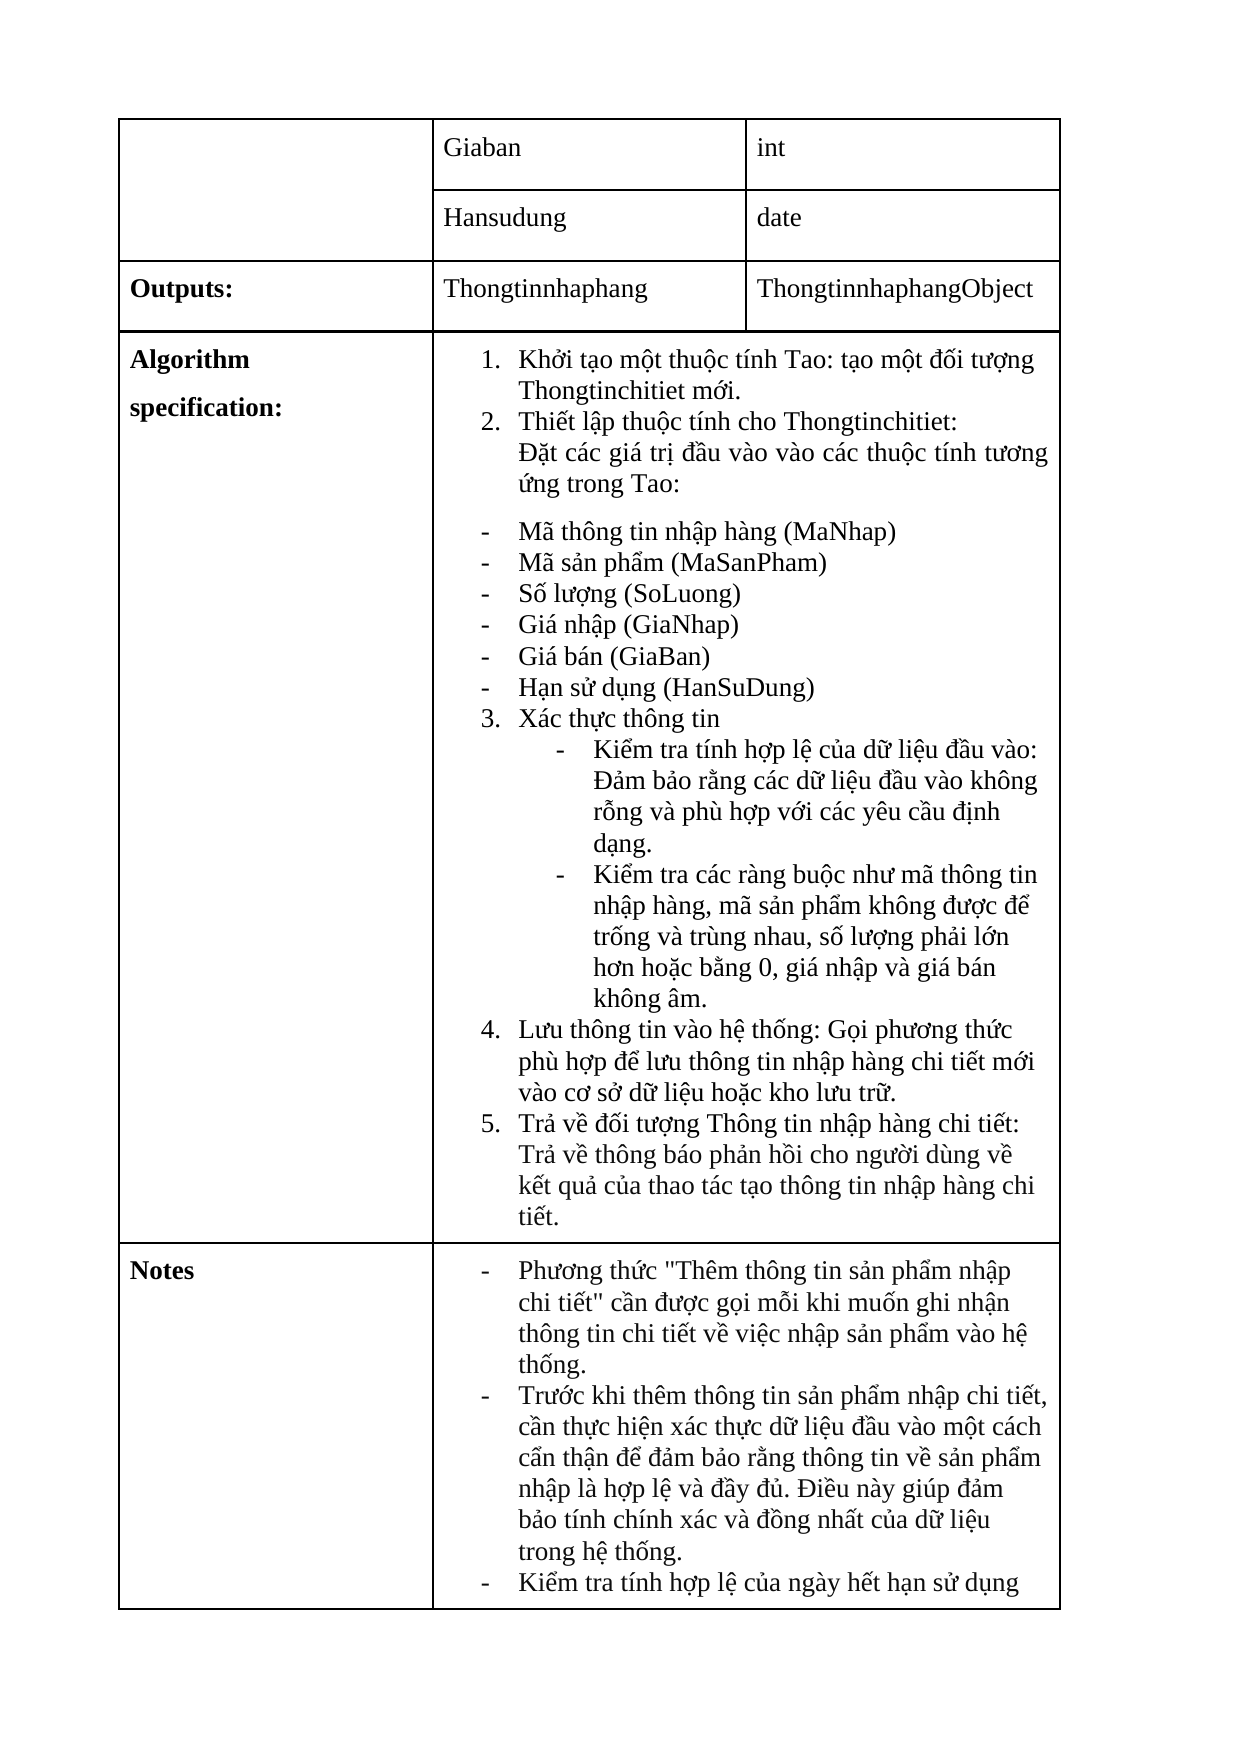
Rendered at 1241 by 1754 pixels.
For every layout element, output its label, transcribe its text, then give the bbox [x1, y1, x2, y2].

table_cell Notes [120, 1244, 432, 1607]
table_cell int [747, 120, 1059, 189]
table_cell Hansudung [434, 191, 745, 259]
table_cell Algorithm specification: [120, 333, 432, 1242]
table_cell date [747, 191, 1059, 259]
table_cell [434, 1244, 1059, 1607]
table_cell Thongtinnhaphang [434, 262, 745, 330]
table_cell ThongtinnhaphangObject [747, 262, 1059, 330]
table_cell Giaban [434, 120, 745, 189]
table_cell Outputs: [120, 262, 432, 330]
table_cell Khởi tạo một thuộc tính Tao: tạo một đối tượng Thongtinchitiet mới. Thiết lập thuộc tính cho Thongtinchitiet: Đặt các giá trị đầu vào vào các thuộc tính tương ứng trong Tao: Mã thông tin nhập hàng (MaNhap) Mã sản phẩm (MaSanPham) Số lượng (SoLuong) Giá nhập (GiaNhap) Giá bán (GiaBan) Hạn sử dụng (HanSuDung) Xác thực thông tin Kiểm tra tính hợp lệ của dữ liệu đầu vào: Đảm bảo rằng các dữ liệu đầu vào không rỗng và phù hợp với các yêu cầu định dạng. Kiểm tra các ràng buộc như mã thông tin nhập hàng, mã sản phẩm không được để trống và trùng nhau, số lượng phải lớn hơn hoặc bằng 0, giá nhập và giá bán không âm. Lưu thông tin vào hệ thống: Gọi phương thức phù hợp để lưu thông tin nhập hàng chi tiết mới vào cơ sở dữ liệu hoặc kho lưu trữ. Trả về đối tượng Thông tin nhập hàng chi tiết: Trả về thông báo phản hồi cho người dùng về kết quả của thao tác tạo thông tin nhập hàng chi tiết. [434, 333, 1059, 1242]
